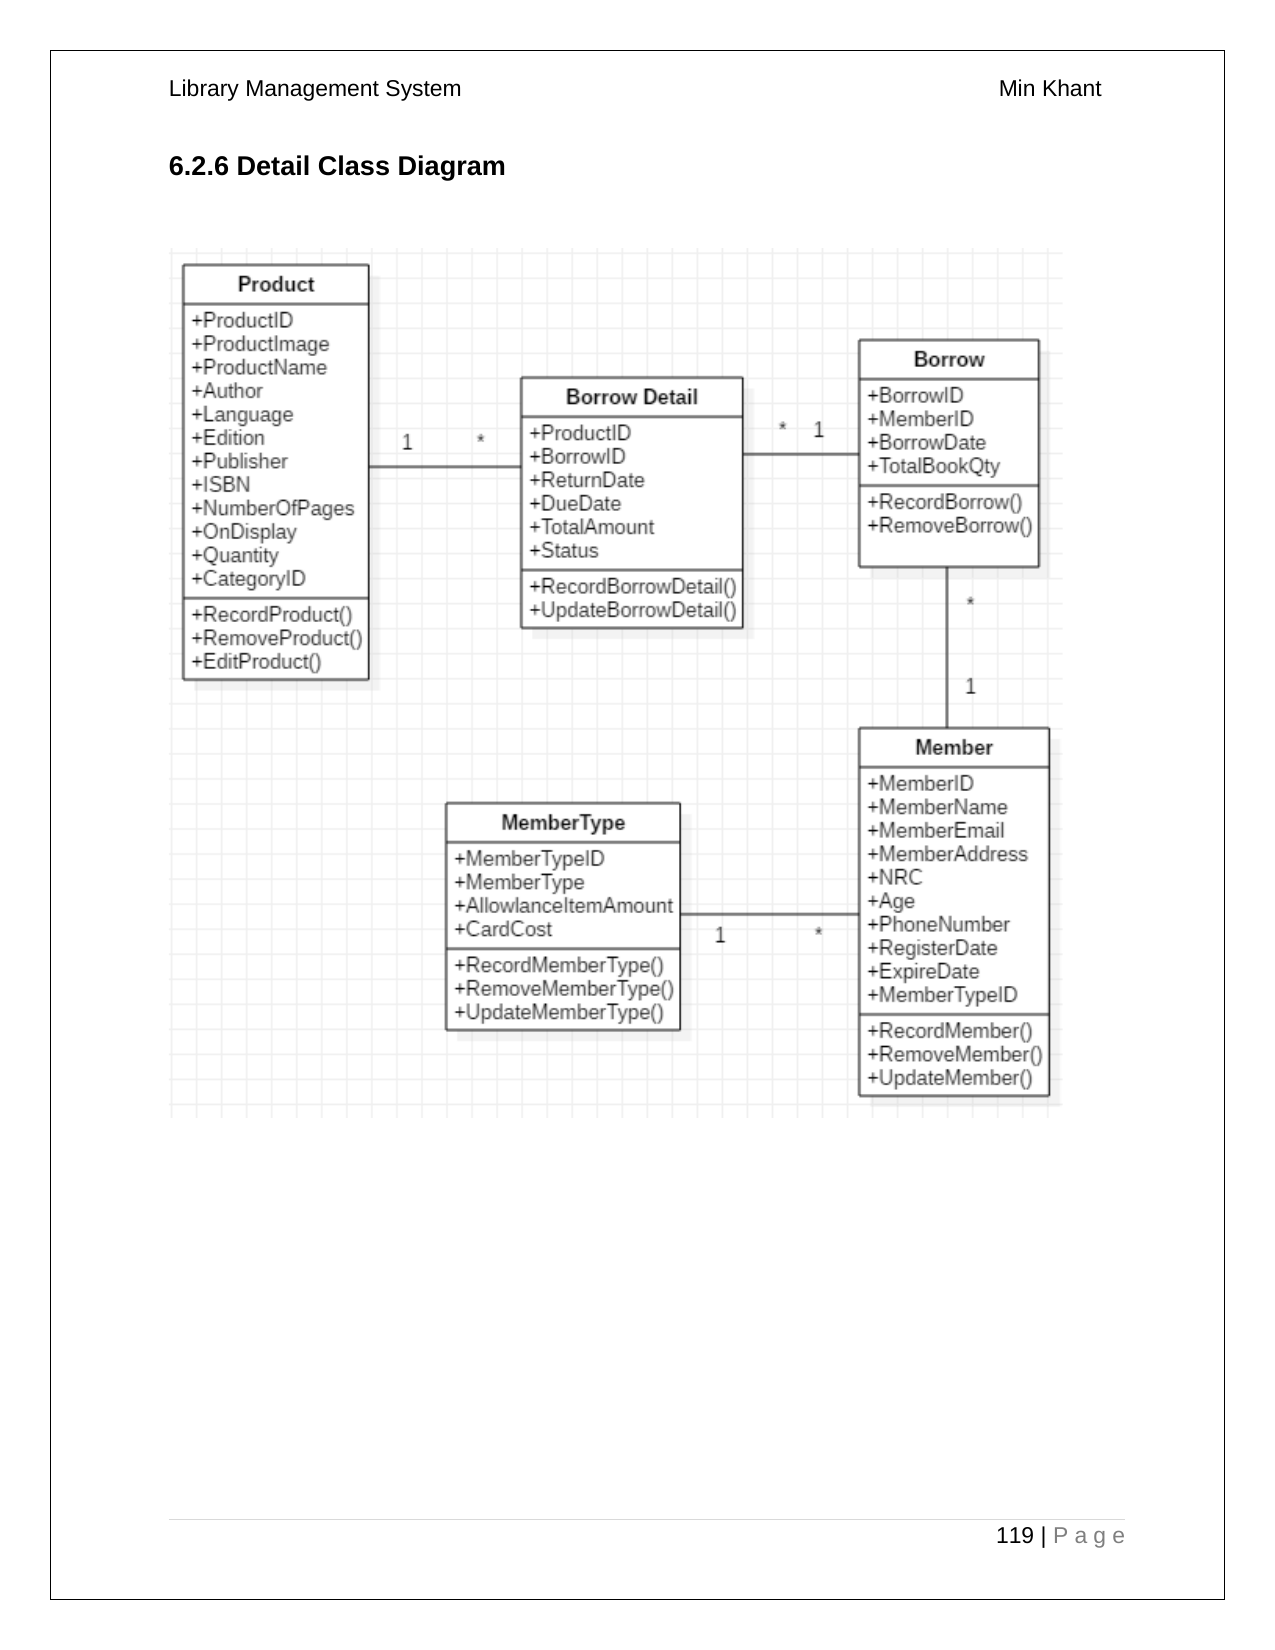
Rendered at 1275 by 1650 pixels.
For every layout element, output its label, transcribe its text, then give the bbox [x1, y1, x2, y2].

subtitle 6.2.6 Detail Class Diagram [169, 150, 1125, 181]
picture [168, 248, 1063, 1118]
